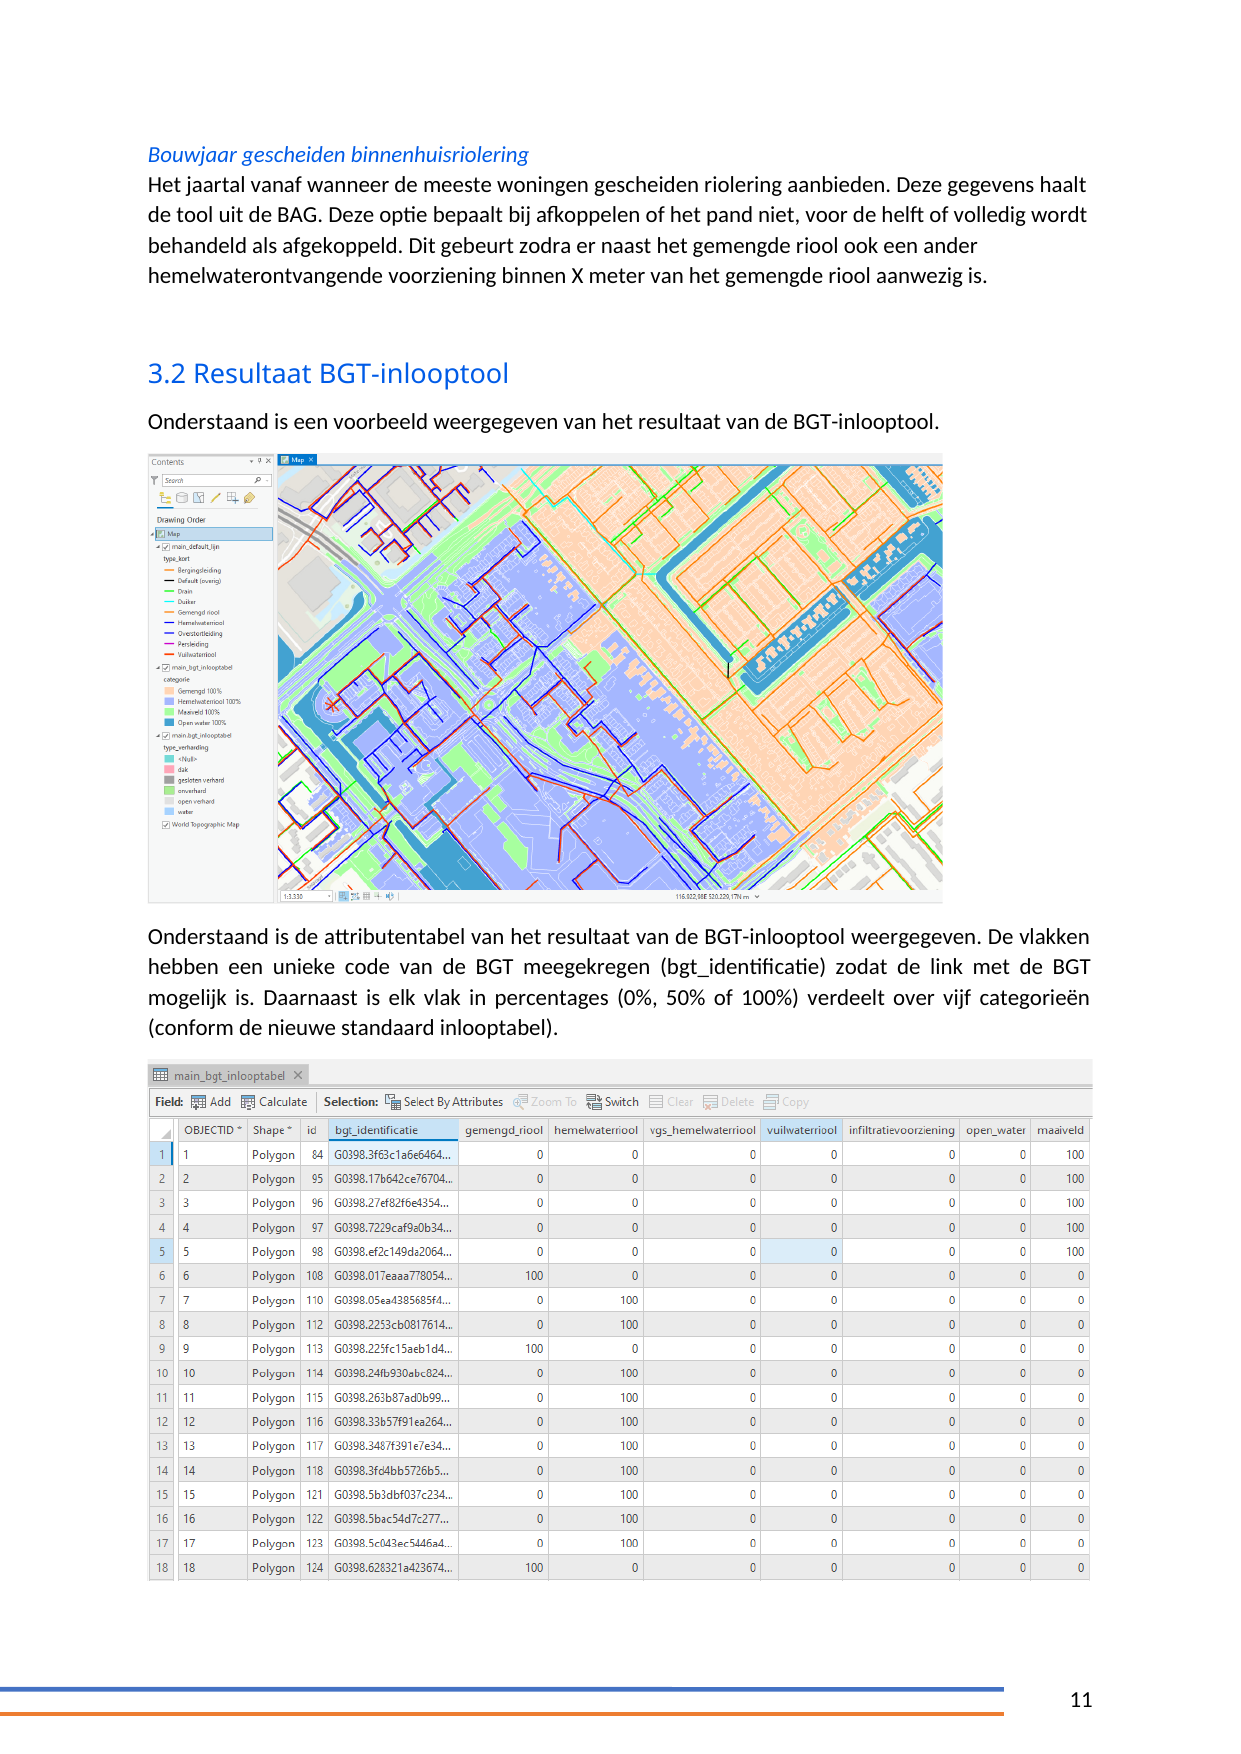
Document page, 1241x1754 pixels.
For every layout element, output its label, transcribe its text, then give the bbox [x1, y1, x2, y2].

text Onderstaand is de attributentabel van het resultaat van de BGT-inlooptool weergegeven. De vlakken hebben een unieke code van de BGT meegekregen (bgt_identificatie) zodat de link met de BGT mogelijk is. Daarnaast is elk vlak in percentages (0%, 50% of 100%) verdeelt over vijf categorieën (conform de nieuwe standaard inlooptabel). [148, 922, 1092, 1041]
text Onderstaand is een voorbeeld weergegeven van het resultaat van de BGT-inlooptool. [148, 407, 1092, 435]
picture [147, 1059, 1093, 1581]
text Bouwjaar gescheiden binnenhuisriolering Het jaartal vanaf wanneer de meeste woningen gescheiden riolering aanbieden. Deze gegevens haalt de tool uit de BAG. Deze optie bepaalt bij afkoppelen of het pand niet, voor de helft of volledig wordt behandeld als afgekoppeld. Dit gebeurt zodra er naast het gemengde riool ook een ander hemelwaterontvangende voorziening binnen X meter van het gemengde riool aanwezig is. [148, 140, 1092, 289]
picture [147, 453, 943, 904]
subtitle 3.2 Resultaat BGT-inlooptool [148, 355, 1092, 392]
